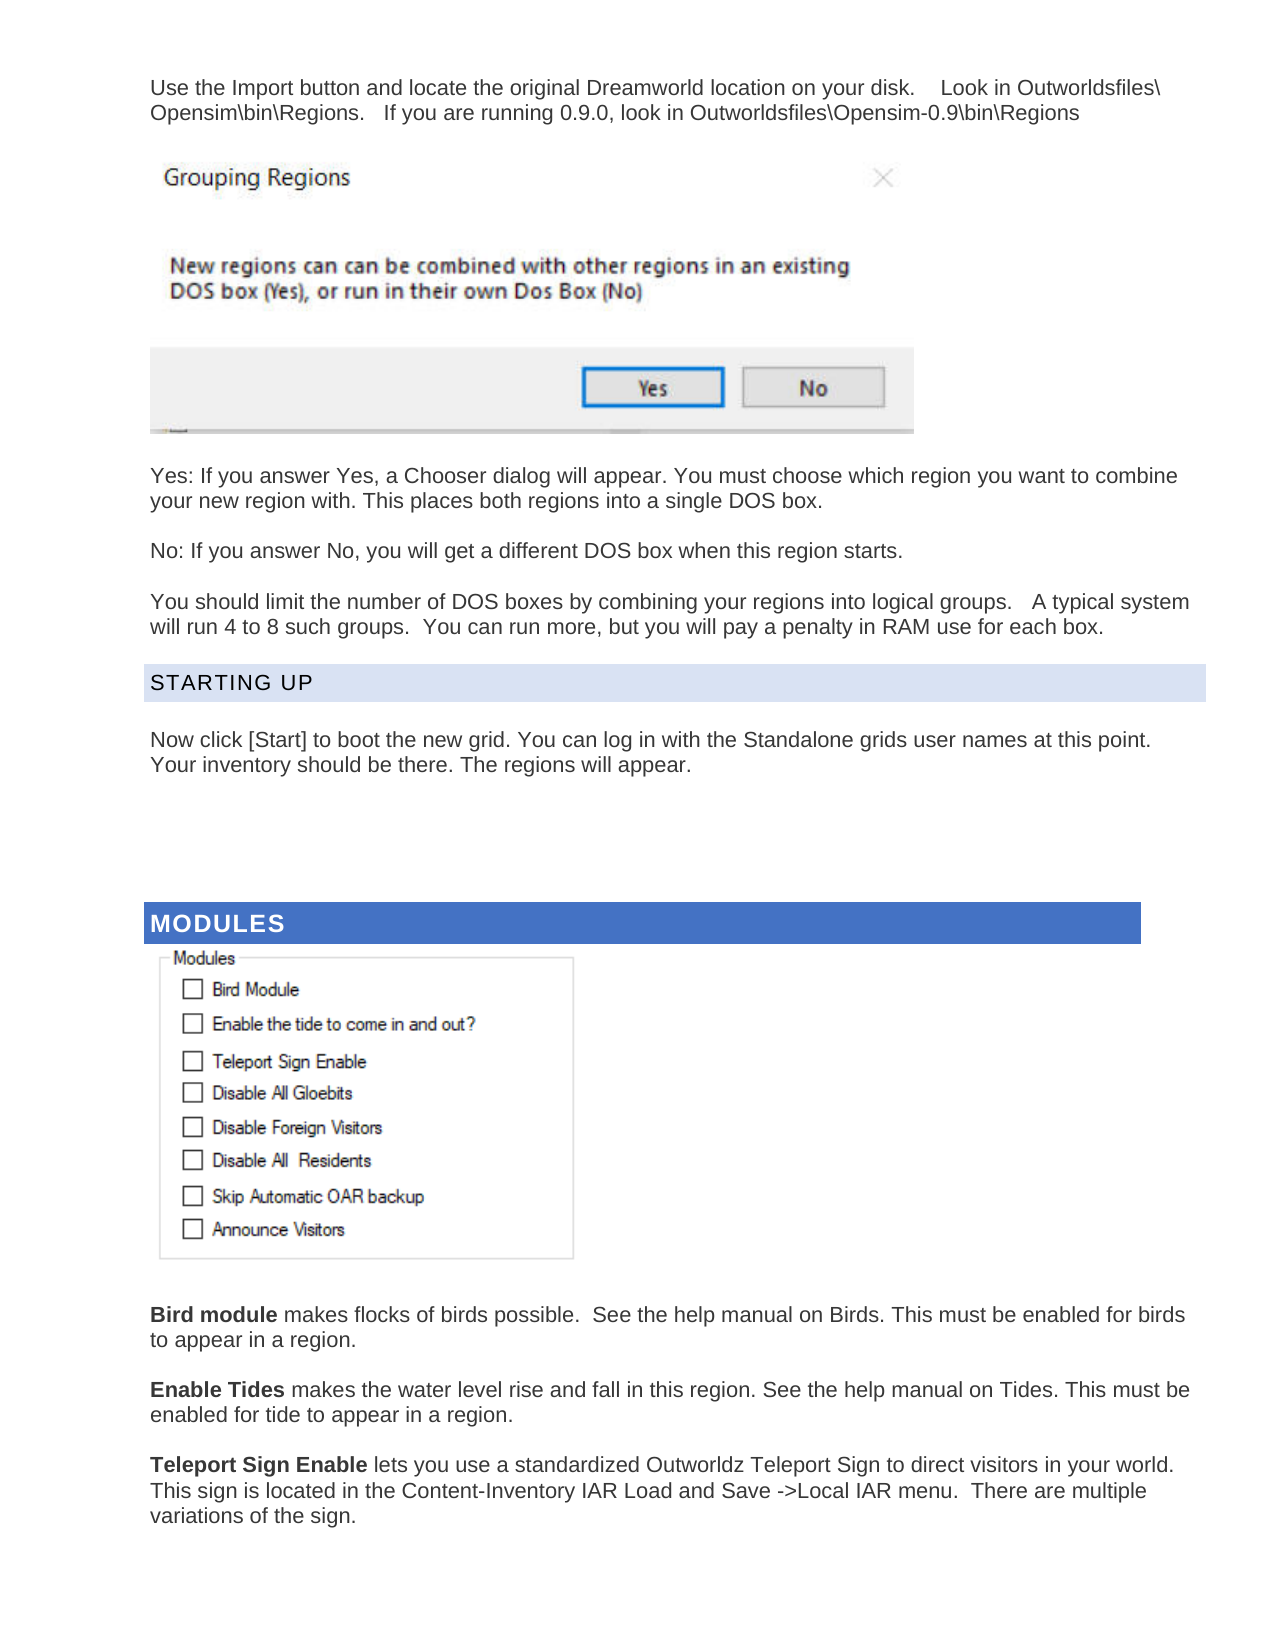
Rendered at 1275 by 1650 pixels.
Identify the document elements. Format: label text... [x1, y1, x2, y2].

text No: If you answer No, you will get a different DOS box when this region starts. [150, 538, 1200, 563]
subtitle Starting Up [150, 670, 1200, 695]
text Enable Tides makes the water level rise and fall in this region. See the help manual on Tides. This must be enabled for tide to appear in a region. [150, 1377, 1200, 1427]
picture [150, 150, 914, 434]
subtitle Modules [150, 909, 1134, 937]
text Yes: If you answer Yes, a Chooser dialog will appear. You must choose which region you want to combine your new region with. This places both regions into a single DOS box. [150, 463, 1200, 513]
text Use the Import button and locate the original Dreamworld location on your disk. Look in Outworldsfiles\Opensim\bin\Regions. If you are running 0.9.0, look in Outworldsfiles\Opensim-0.9\bin\Regions [150, 75, 1200, 125]
text Bird module makes flocks of birds possible. See the help manual on Birds. This must be enabled for birds to appear in a region. [150, 1302, 1200, 1352]
text Teleport Sign Enable lets you use a standardized Outworldz Teleport Sign to direct visitors in your world. This sign is located in the Content-Inventory IAR Load and Save ->Local IAR menu. There are multiple variations of the sign. [150, 1452, 1200, 1528]
text You should limit the number of DOS boxes by combining your regions into logical groups. A typical system will run 4 to 8 such groups. You can run more, but you will pay a penalty in RAM use for each box. [150, 588, 1200, 639]
picture [150, 944, 589, 1277]
text Now click [Start] to boot the new grid. You can log in with the Standalone grids user names at this point. Your inventory should be there. The regions will appear. [150, 727, 1200, 777]
